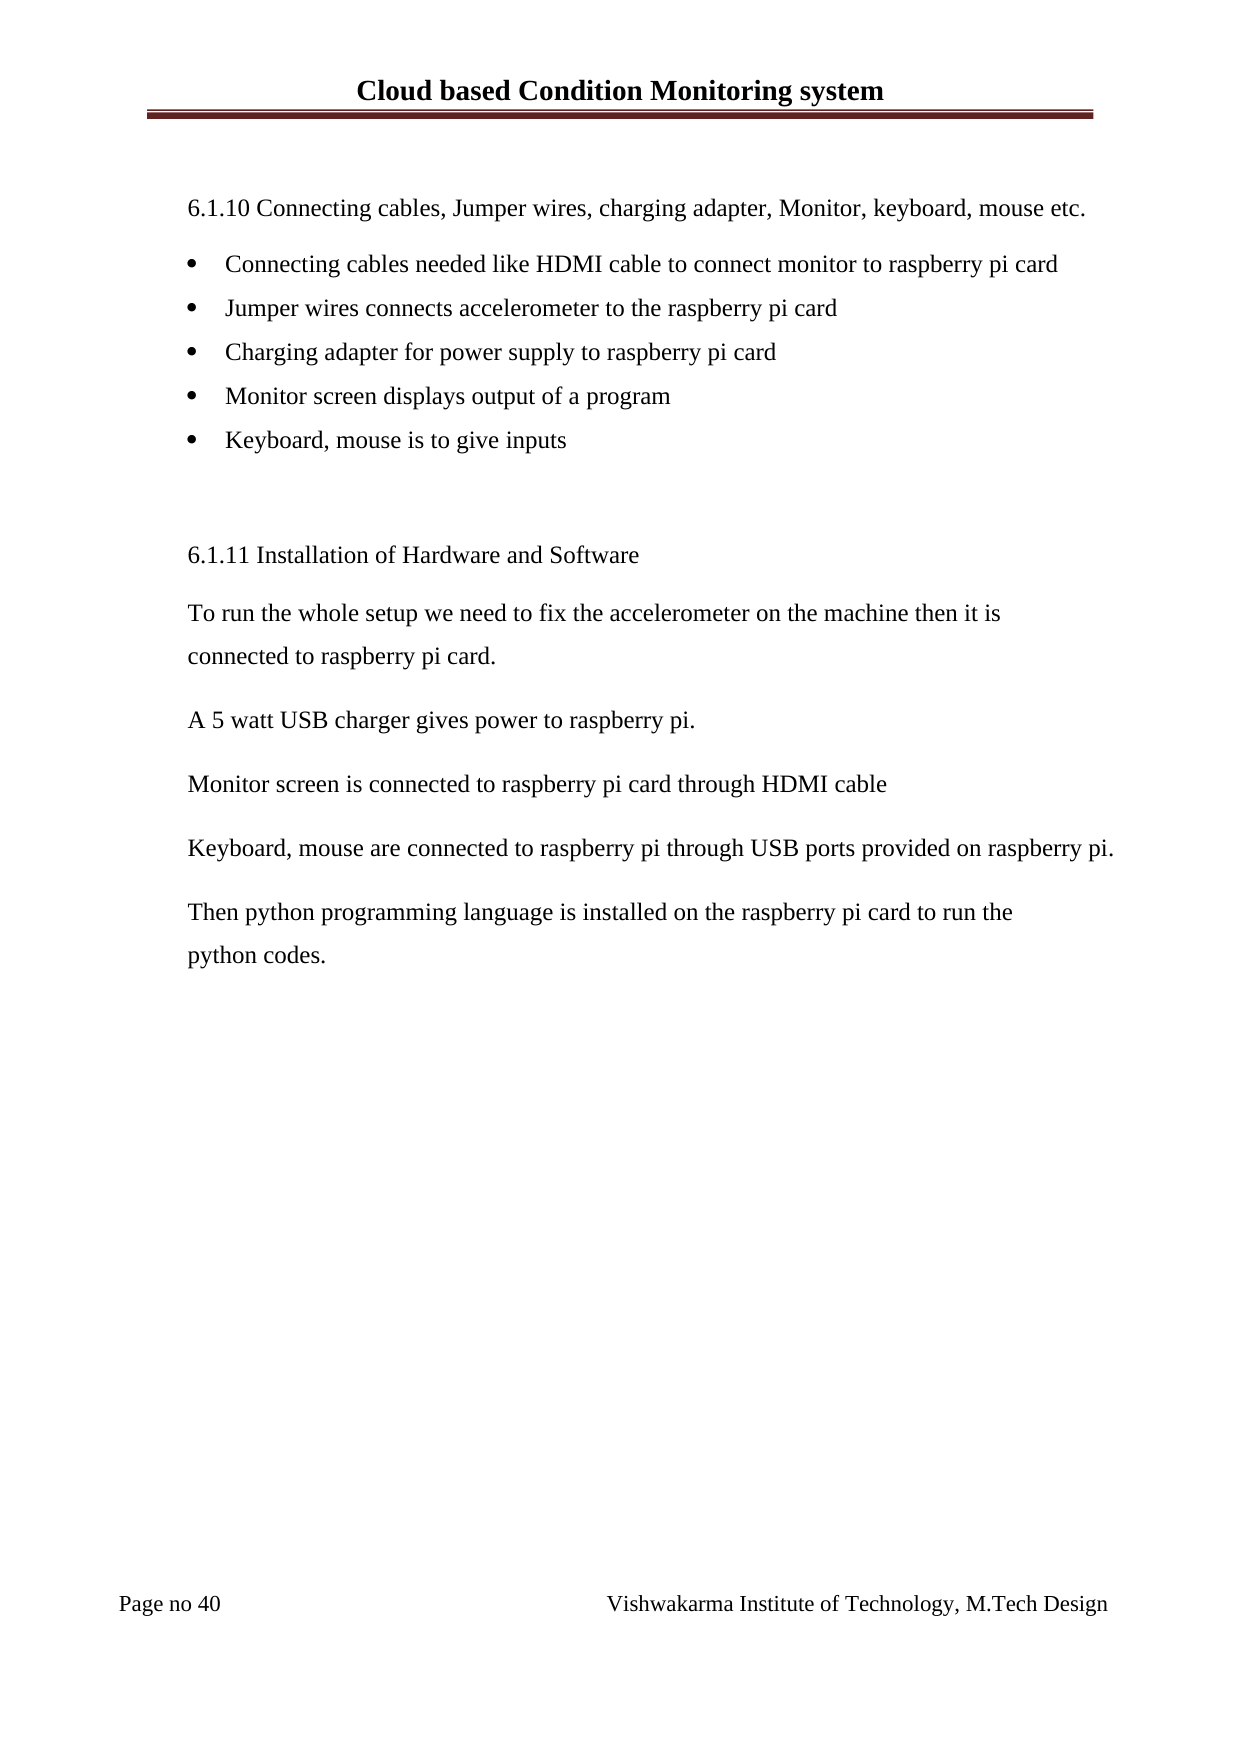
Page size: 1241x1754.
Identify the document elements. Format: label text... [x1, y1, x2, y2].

text Monitor screen is connected to raspberry pi card through HDMI cable [150, 769, 1136, 798]
list Keyboard, mouse is to give inputs [187, 425, 1136, 454]
text To run the whole setup we need to fix the accelerometer on the machine then it is connected to raspberry pi card. [187, 598, 1073, 670]
list Charging adapter for power supply to raspberry pi card [187, 337, 1136, 366]
subtitle 6.1.11 Installation of Hardware and Software [119, 540, 1136, 569]
list Jumper wires connects accelerometer to the raspberry pi card [187, 293, 1136, 322]
text Keyboard, mouse are connected to raspberry pi through USB ports provided on raspberry pi. [150, 833, 1136, 862]
list Connecting cables needed like HDMI cable to connect monitor to raspberry pi card [187, 249, 1136, 278]
list Monitor screen displays output of a program [187, 381, 1136, 409]
text Then python programming language is installed on the raspberry pi card to run the python codes. [187, 897, 1053, 969]
text A 5 watt USB charger gives power to raspberry pi. [150, 705, 1136, 734]
subtitle 6.1.10 Connecting cables, Jumper wires, charging adapter, Monitor, keyboard, mouse etc. [119, 193, 1136, 222]
